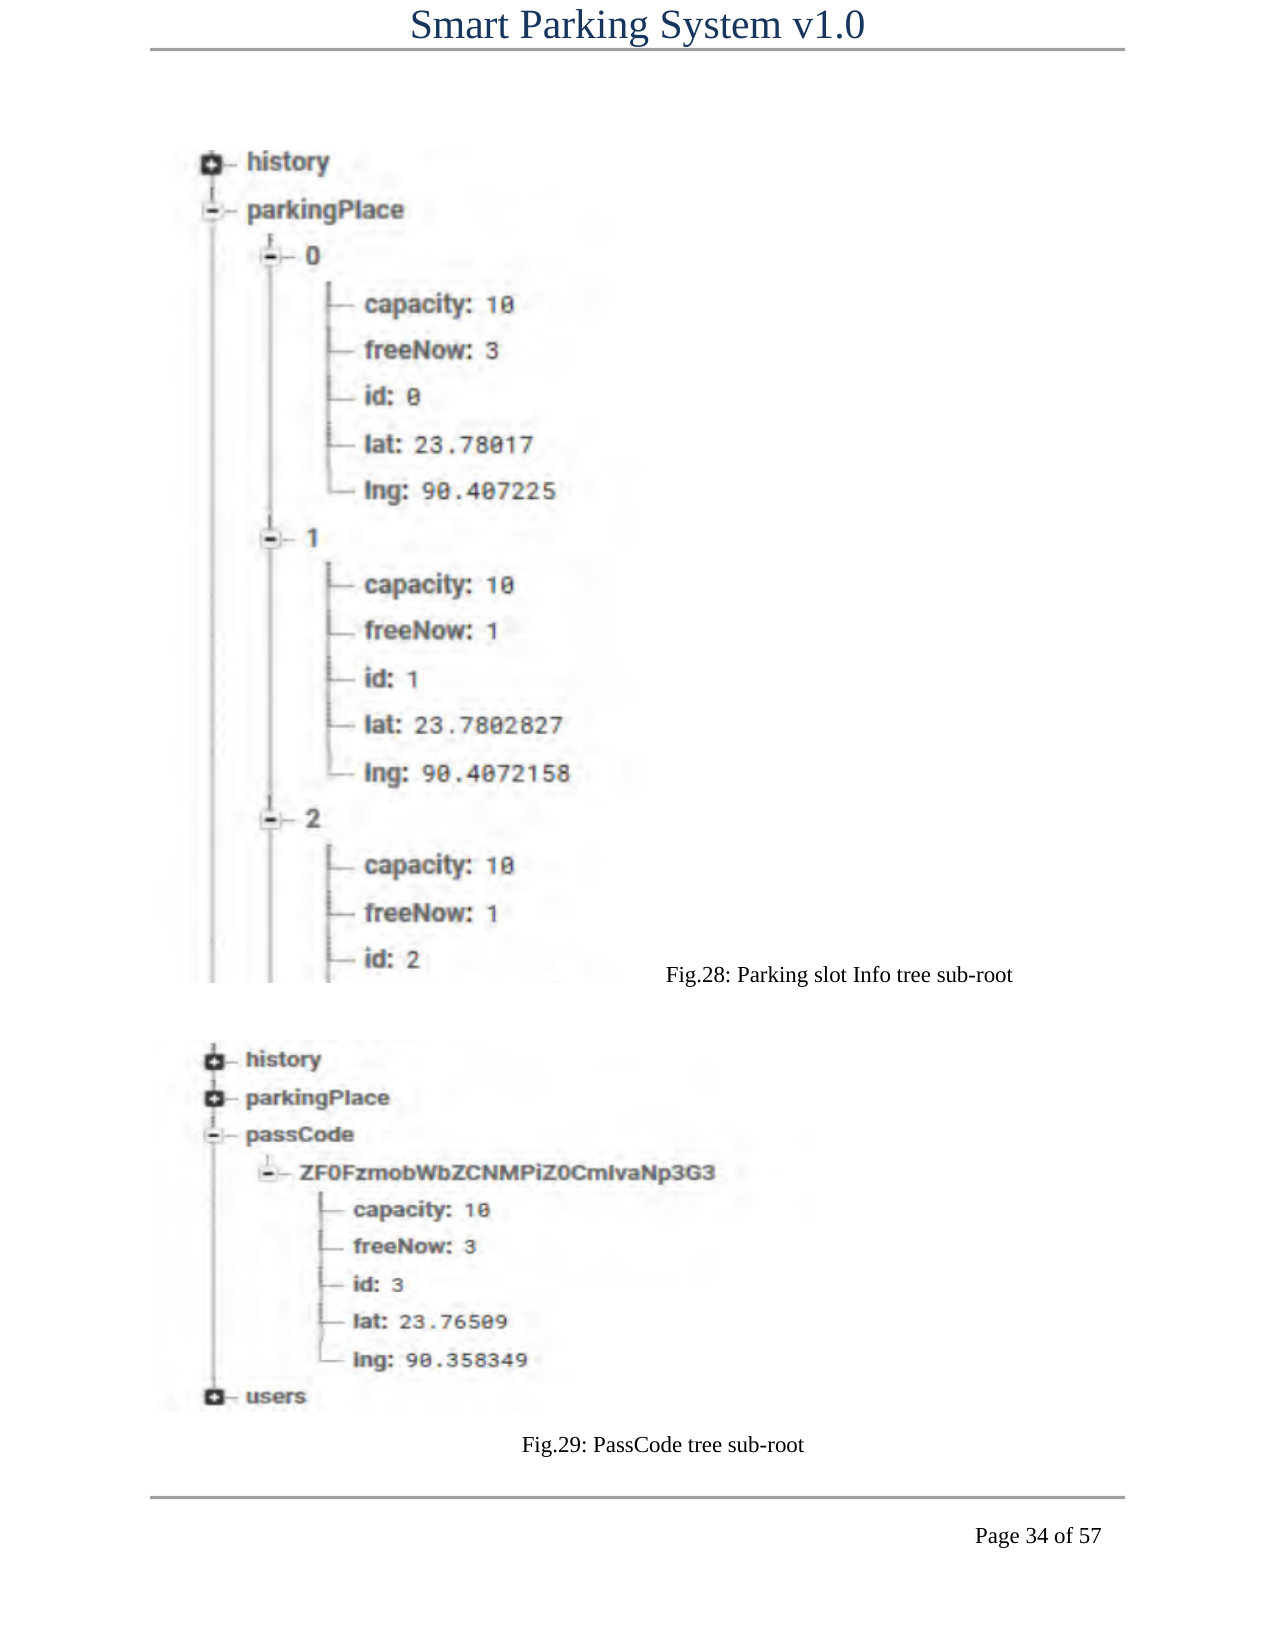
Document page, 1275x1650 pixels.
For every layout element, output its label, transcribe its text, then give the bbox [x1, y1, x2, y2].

picture [150, 150, 666, 983]
text Fig.29: PassCode tree sub-root [150, 1431, 1125, 1457]
picture [150, 1040, 816, 1432]
